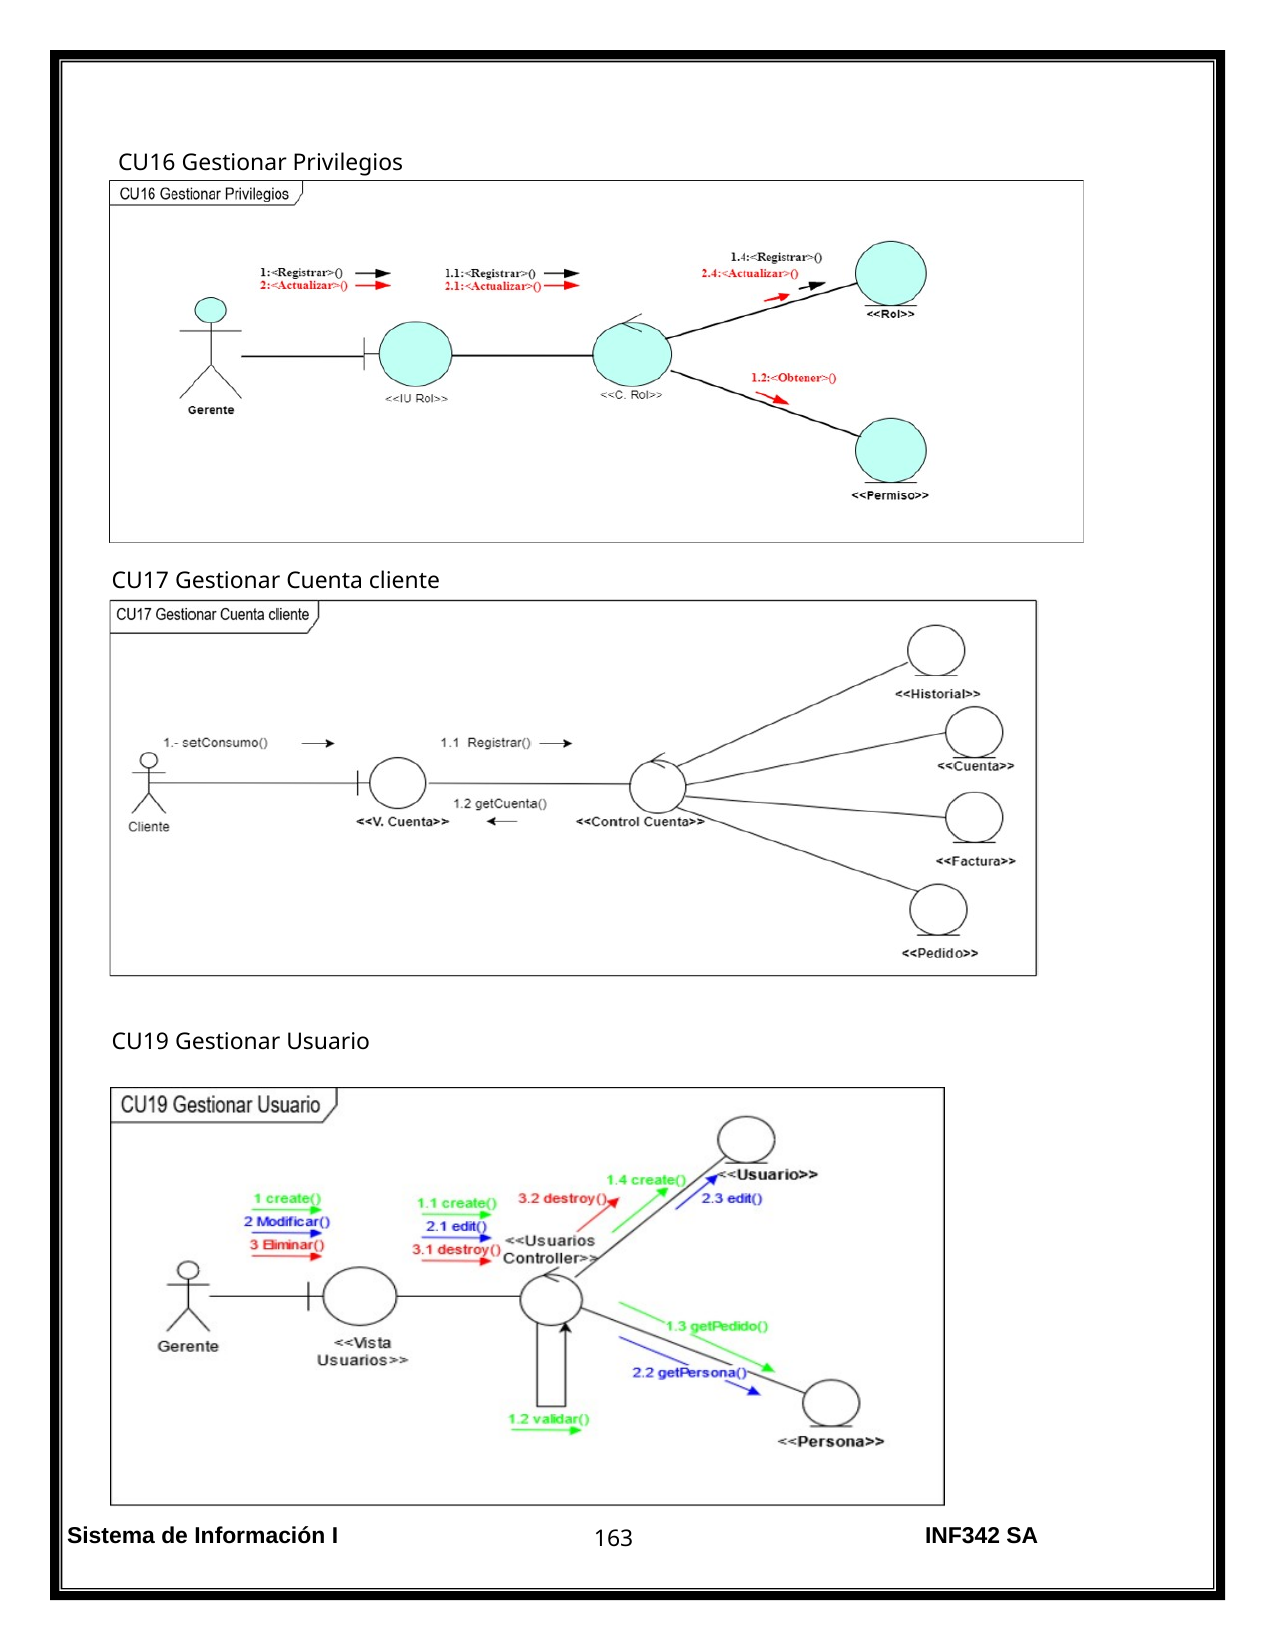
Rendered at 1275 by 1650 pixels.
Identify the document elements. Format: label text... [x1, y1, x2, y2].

text CU19 Gestionar Usuario [111, 1025, 1212, 1056]
picture [110, 1087, 945, 1507]
picture [109, 180, 1084, 543]
picture [109, 598, 1039, 977]
text CU16 Gestionar Privilegios [118, 146, 1212, 177]
